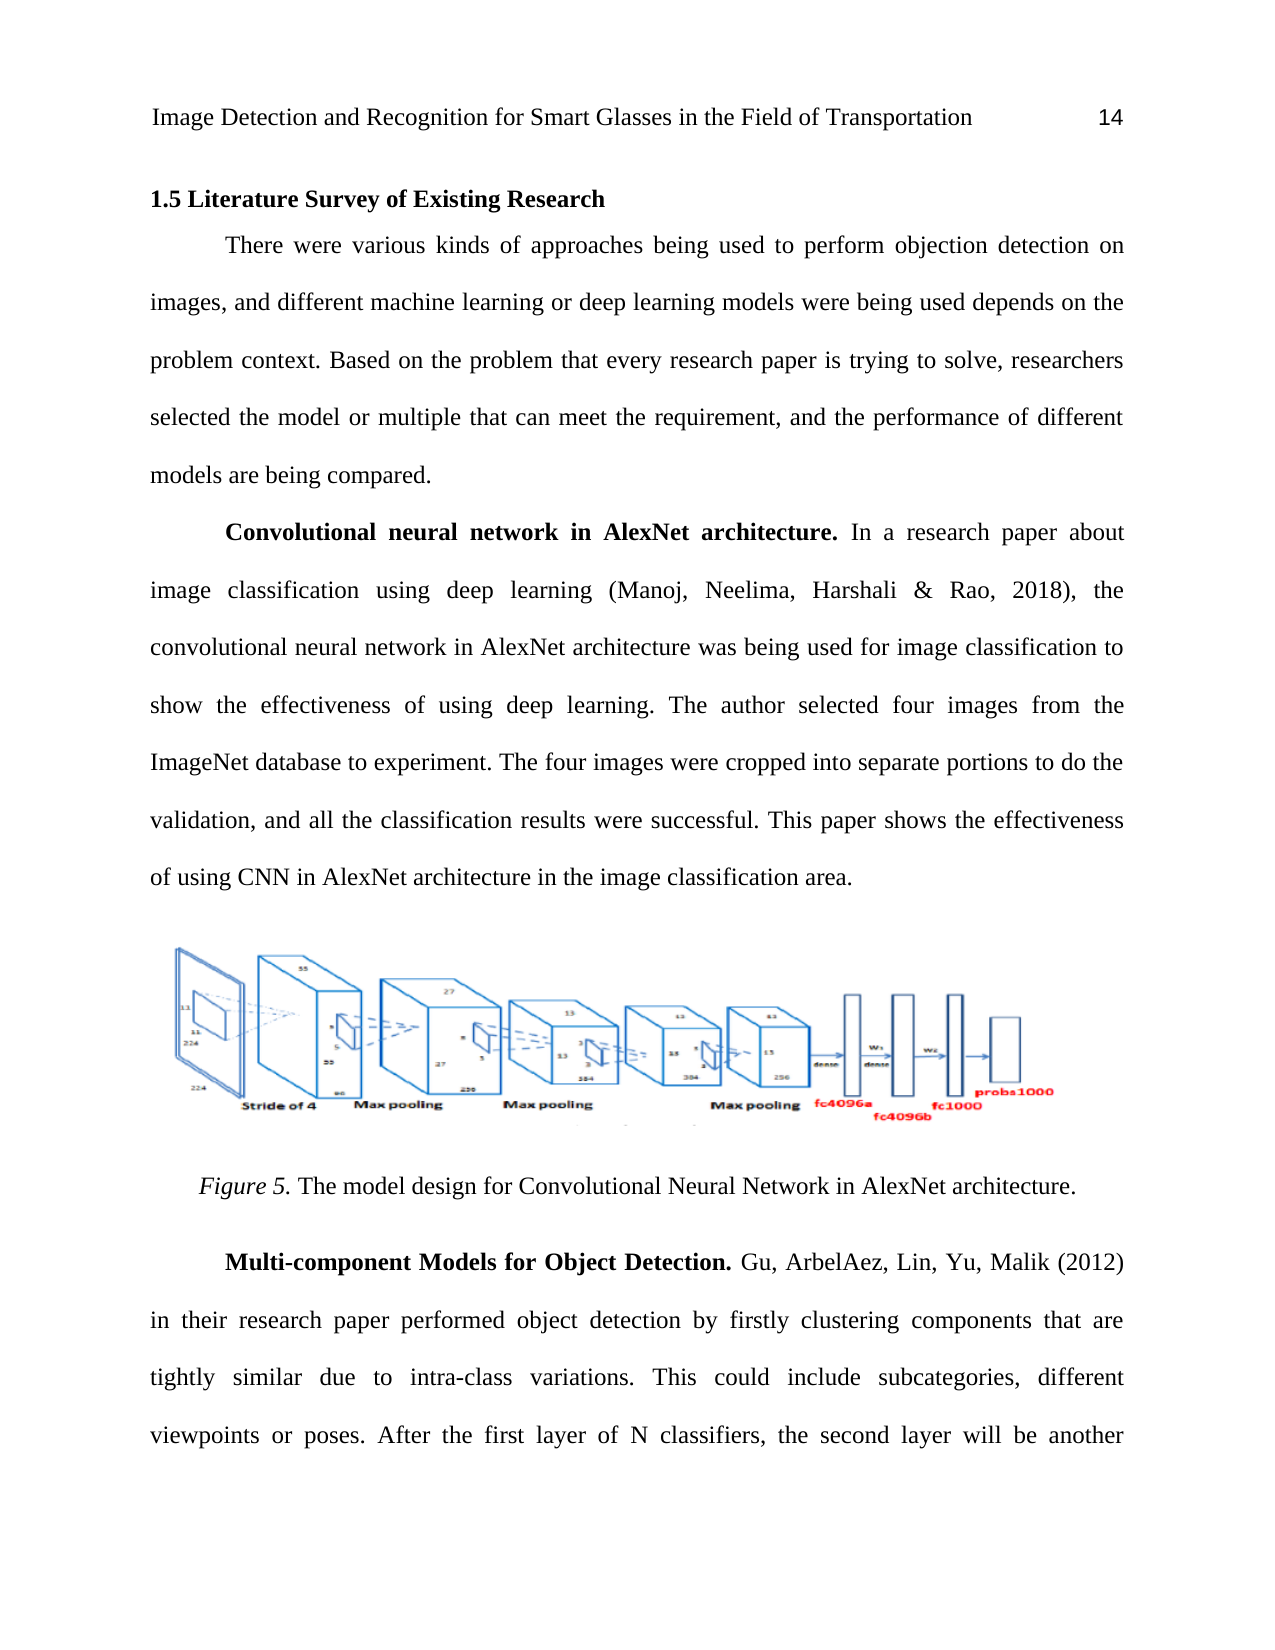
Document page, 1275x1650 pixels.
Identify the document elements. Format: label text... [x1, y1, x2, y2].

text Convolutional neural network in AlexNet architecture. In a research paper about image classification using deep learning (Manoj, Neelima, Harshali & Rao, 2018), the convolutional neural network in AlexNet architecture was being used for image classification to show the effectiveness of using deep learning. The author selected four images from the ImageNet database to experiment. The four images were cropped into separate portions to do the validation, and all the classification results were successful. This paper shows the effectiveness of using CNN in AlexNet architecture in the image classification area. [150, 517, 1125, 891]
text There were various kinds of approaches being used to perform objection detection on images, and different machine learning or deep learning models were being used depends on the problem context. Based on the problem that every research paper is trying to solve, researchers selected the model or multiple that can meet the requirement, and the performance of different models are being compared. [150, 230, 1125, 488]
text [150, 1247, 1125, 1449]
subtitle 1.5 Literature Survey of Existing Research [150, 184, 1125, 213]
picture [150, 938, 1125, 1126]
text Figure 5. The model design for Convolutional Neural Network in AlexNet architecture. [150, 1171, 1125, 1200]
